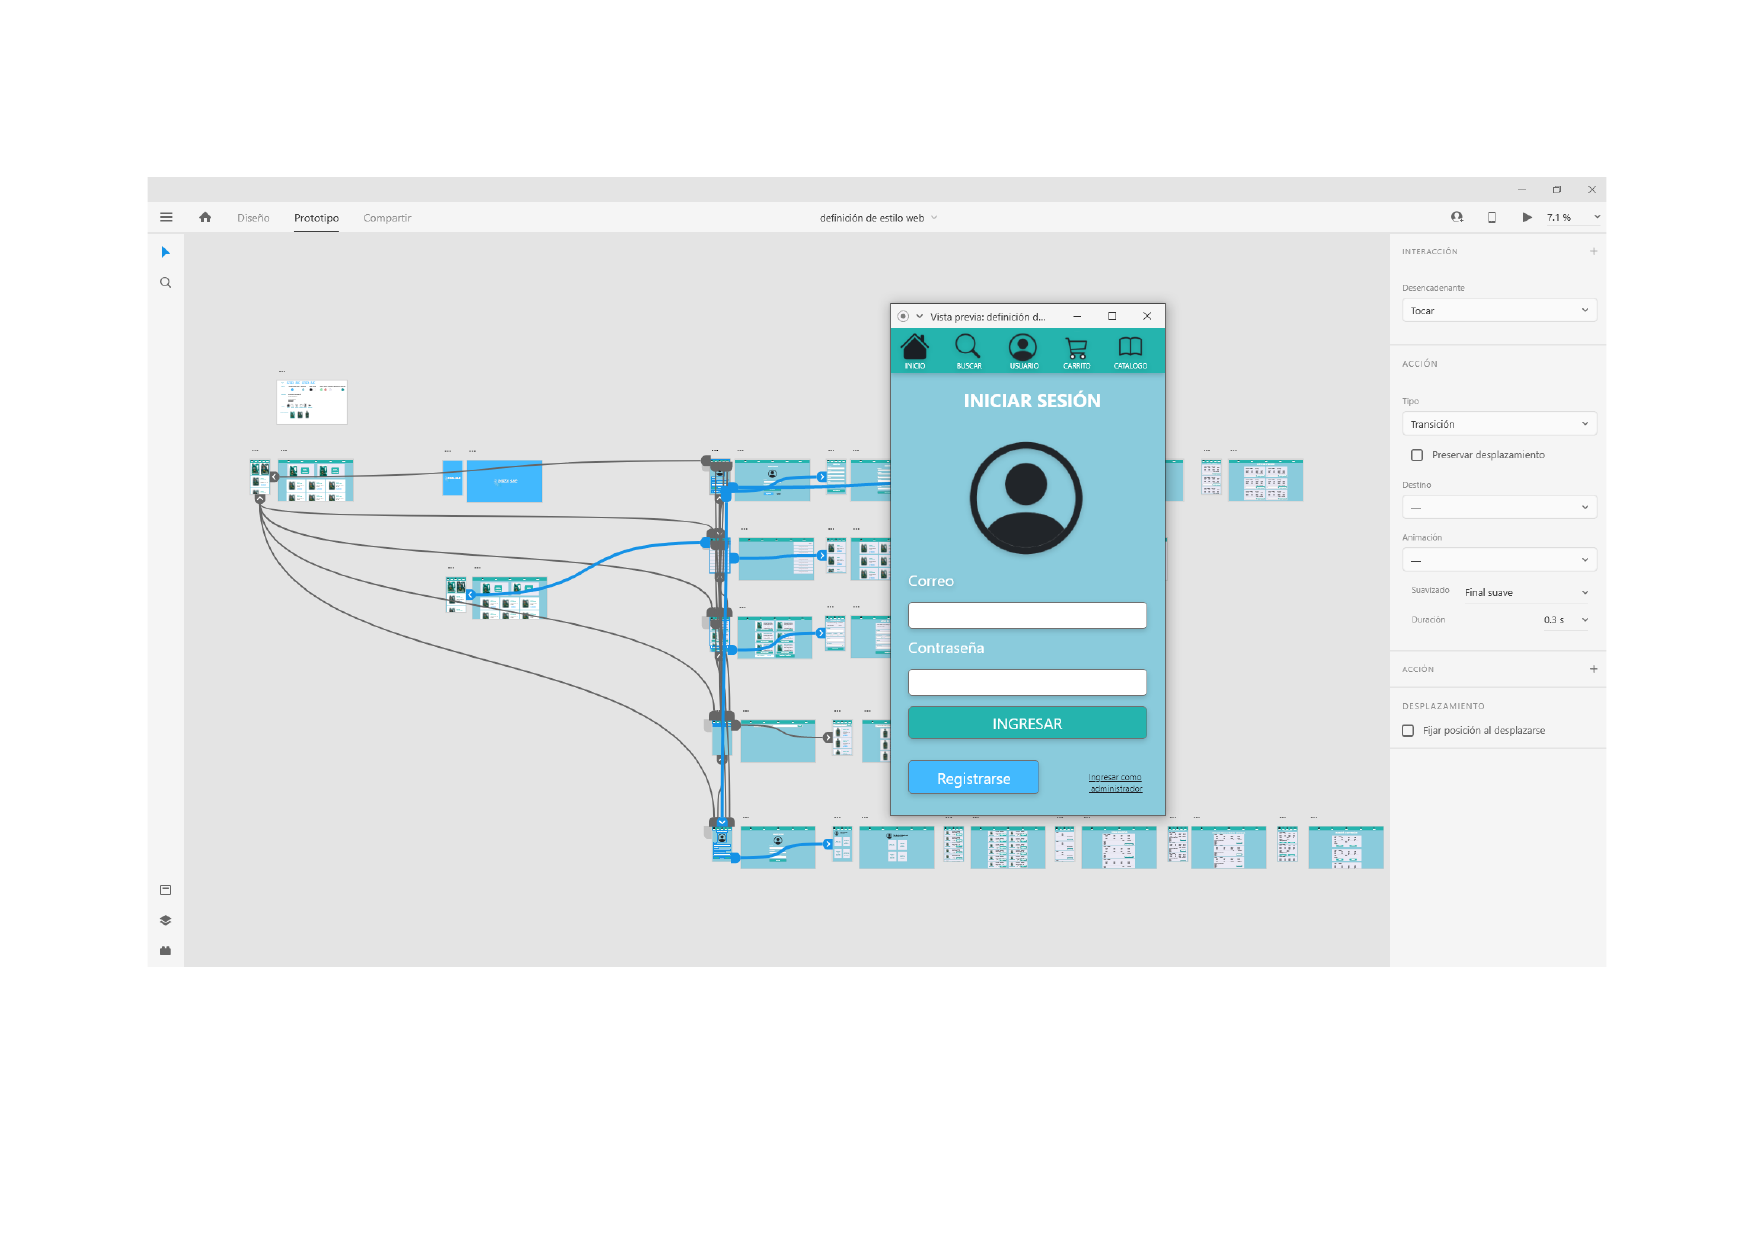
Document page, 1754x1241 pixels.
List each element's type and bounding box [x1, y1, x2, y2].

picture [147, 177, 1607, 967]
